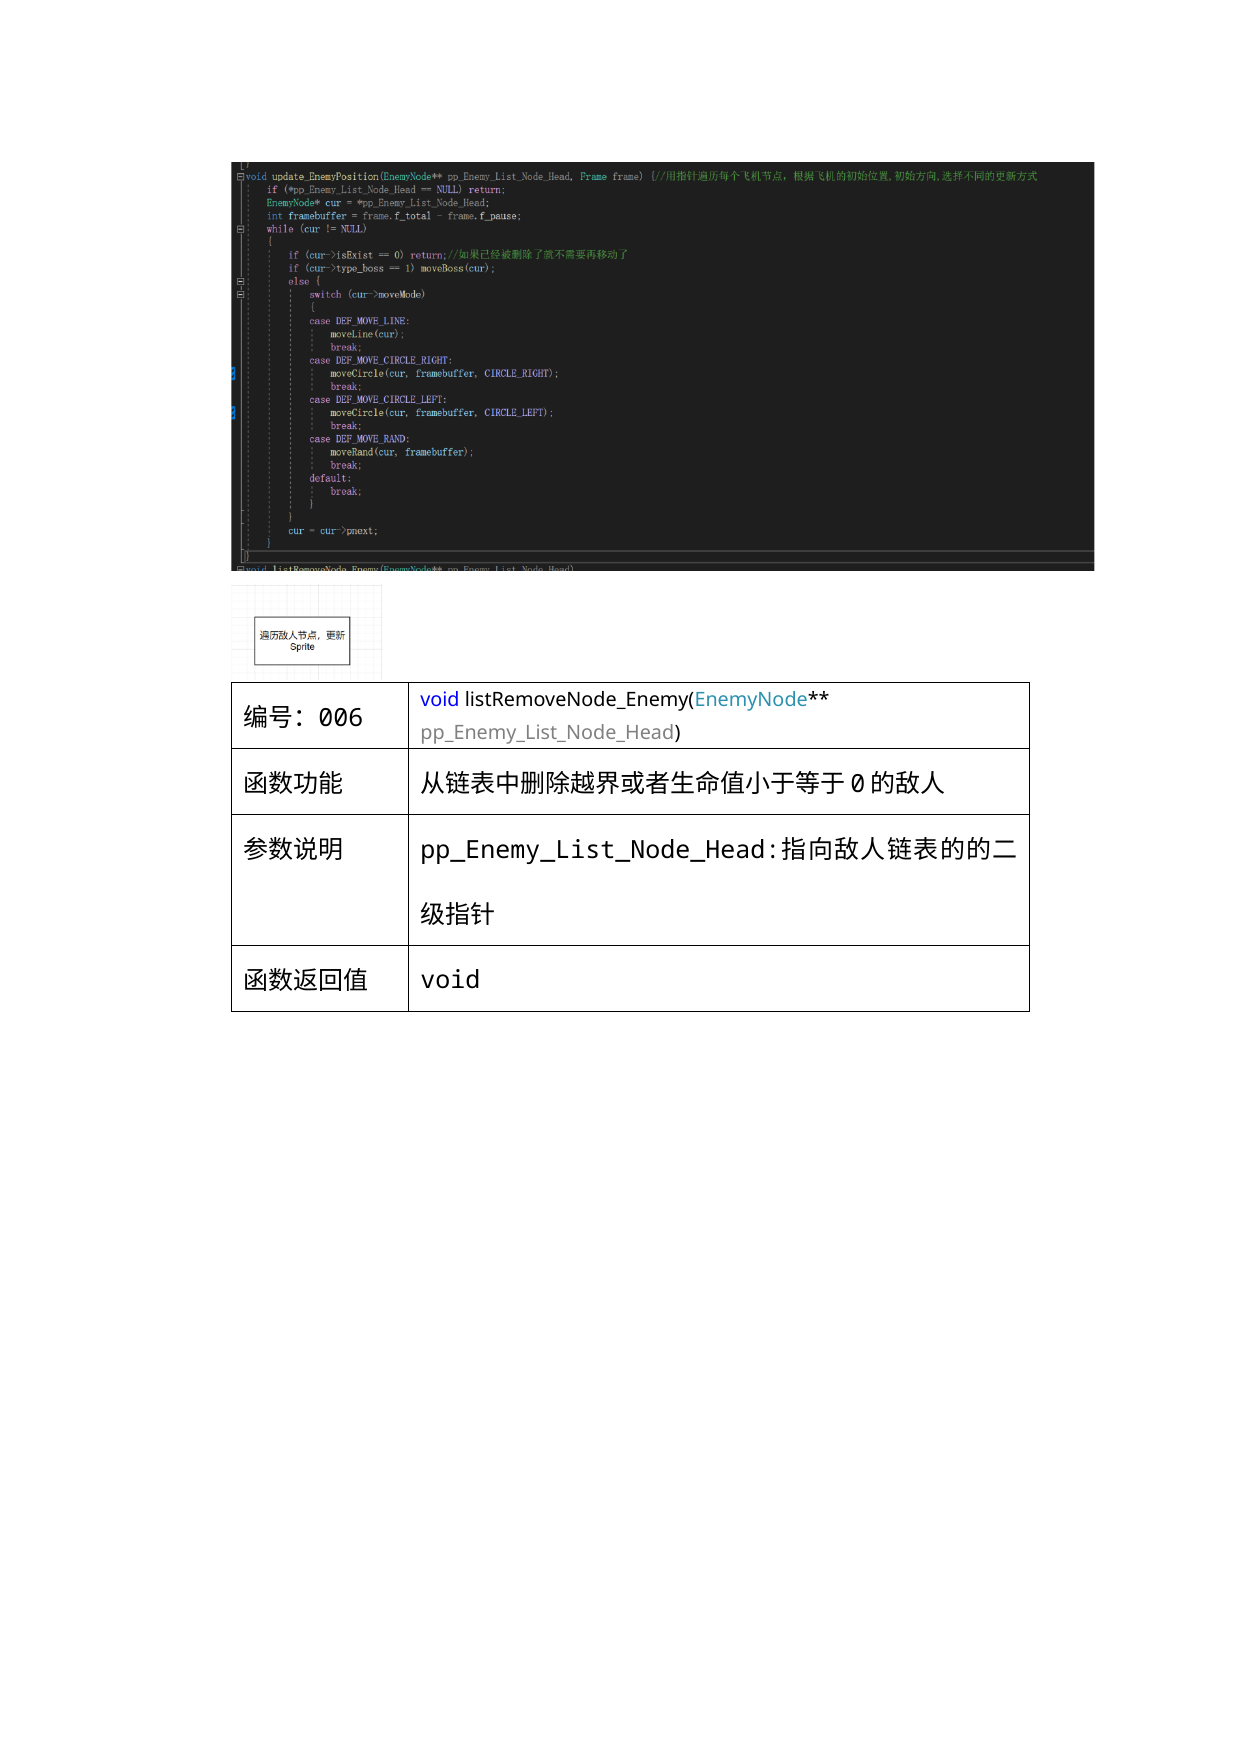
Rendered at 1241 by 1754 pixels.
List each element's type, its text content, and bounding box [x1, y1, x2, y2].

picture [231, 584, 383, 680]
picture [231, 162, 1095, 571]
table_cell 从链表中删除越界或者生命值小于等于0的敌人 [409, 749, 1029, 814]
table_cell void [409, 946, 1029, 1011]
table_cell 参数说明 [232, 815, 408, 945]
table_cell 函数返回值 [232, 946, 408, 1011]
table_header 编号：006 [232, 683, 408, 748]
table_cell 函数功能 [232, 749, 408, 814]
table_cell pp_Enemy_List_Node_Head:指向敌人链表的的二级指针 [409, 815, 1029, 945]
table_header void listRemoveNode_Enemy(EnemyNode** pp_Enemy_List_Node_Head) [409, 683, 1029, 748]
